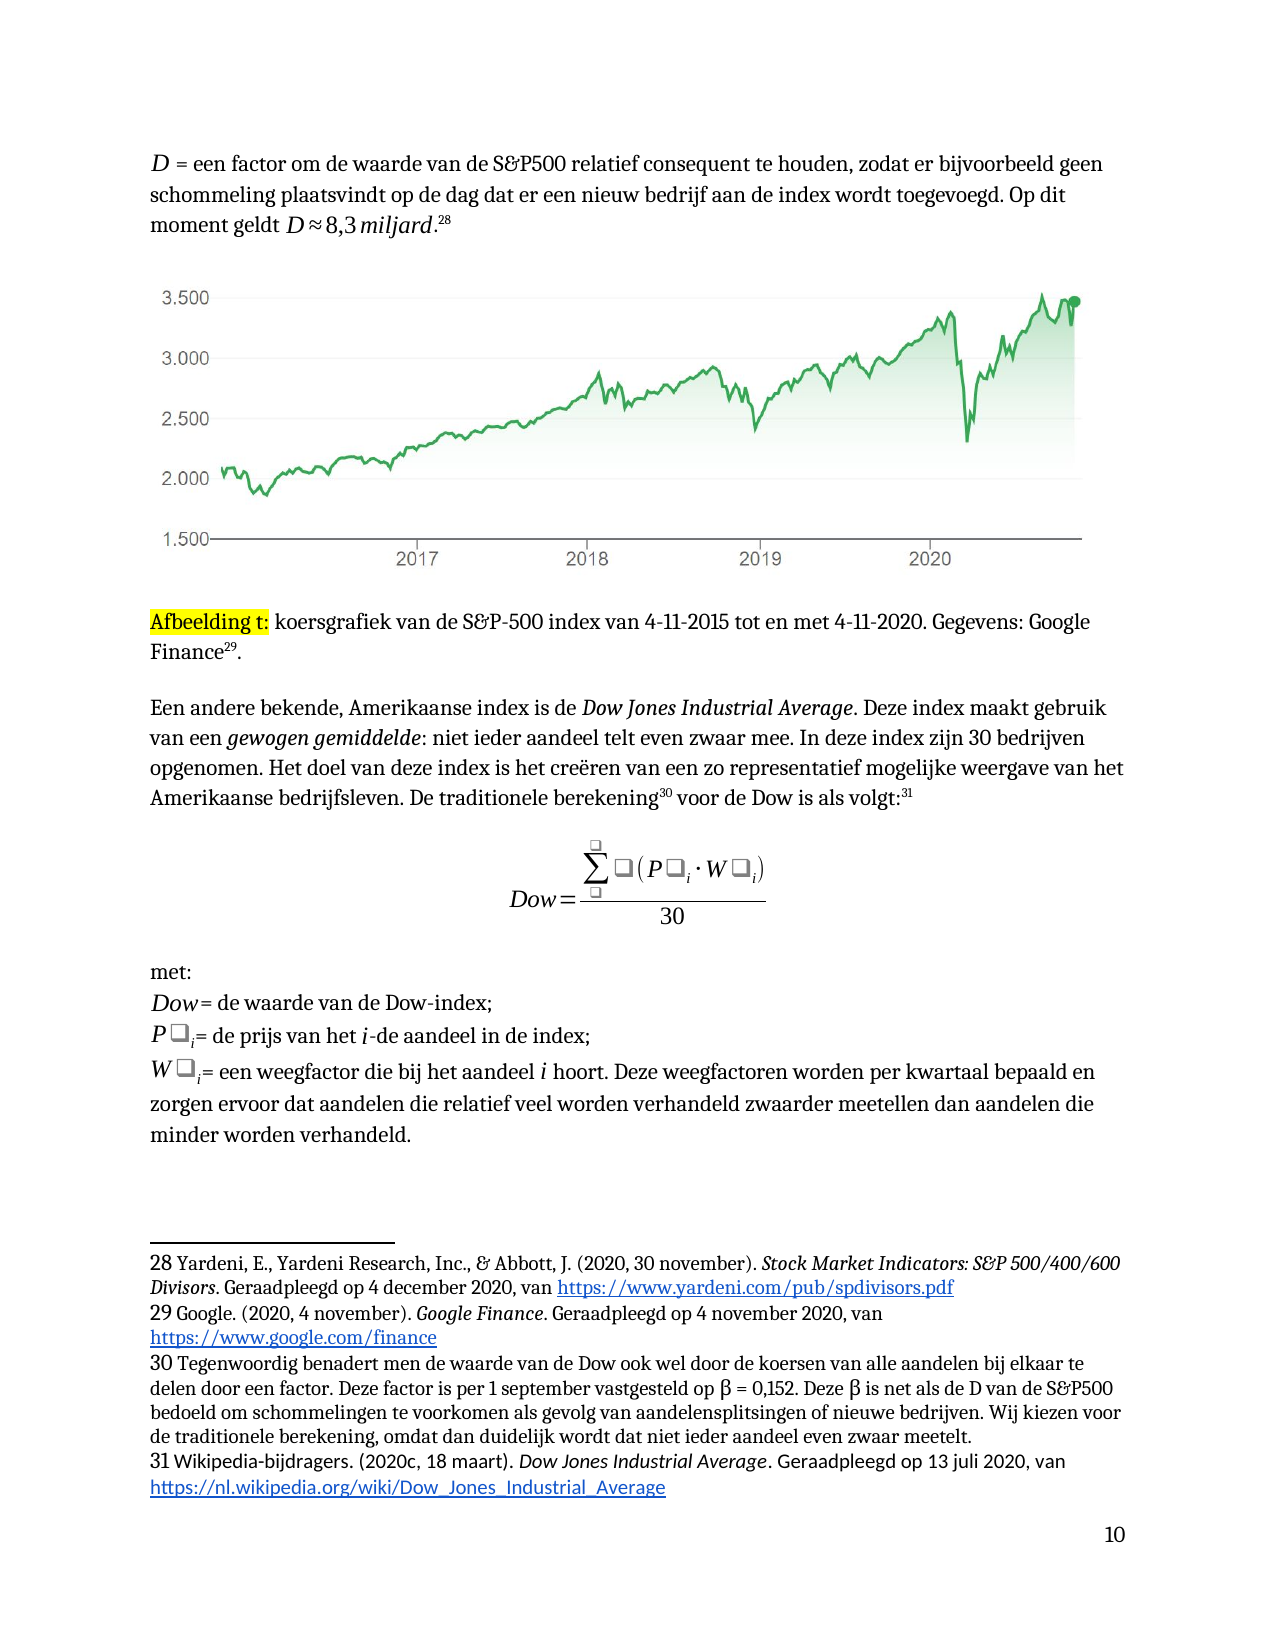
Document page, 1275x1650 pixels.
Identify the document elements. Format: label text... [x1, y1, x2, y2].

text met: = de waarde van de Dow-index; = de prijs van het -de aandeel in de index; = een weegfactor die bij het aandeel hoort. Deze weegfactoren worden per kwartaal bepaald en zorgen ervoor dat aandelen die relatief veel worden verhandeld zwaarder meetellen dan aandelen die minder worden verhandeld. [150, 959, 1125, 1148]
picture [150, 268, 1092, 580]
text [150, 150, 1125, 239]
text Afbeelding t: koersgrafiek van de S&P-500 index van 4-11-2015 tot en met 4-11-2020. Gegevens: Google Finance. [150, 609, 1125, 665]
text Een andere bekende, Amerikaanse index is de Dow Jones Industrial Average. Deze index maakt gebruik van een gewogen gemiddelde: niet ieder aandeel telt even zwaar mee. In deze index zijn 30 bedrijven opgenomen. Het doel van deze index is het creëren van een zo representatief mogelijke weergave van het Amerikaanse bedrijfsleven. De traditionele berekening voor de Dow is als volgt: [150, 694, 1125, 811]
